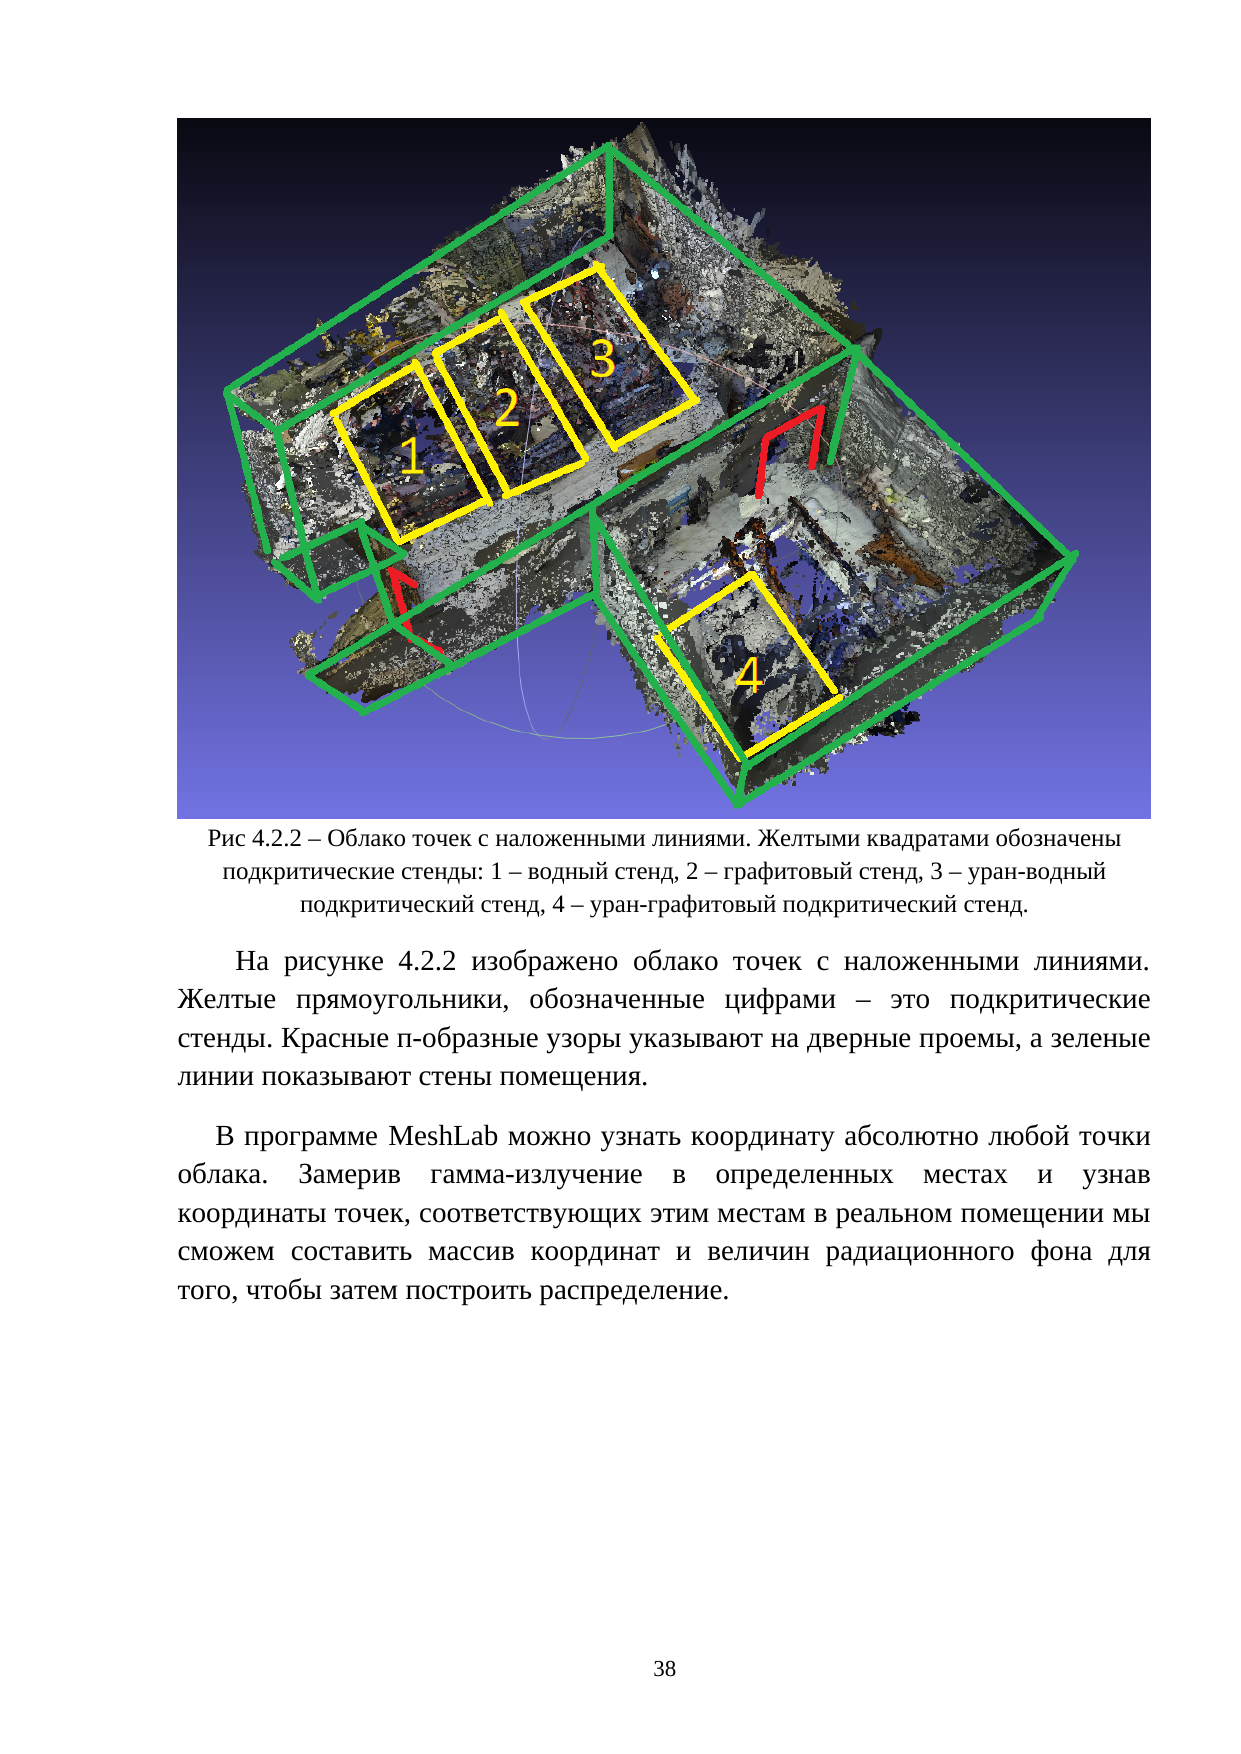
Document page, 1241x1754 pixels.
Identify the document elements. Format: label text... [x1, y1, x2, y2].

picture [177, 118, 1151, 819]
text На рисунке 4.2.2 изображено облако точек с наложенными линиями. Желтые прямоугольники, обозначенные цифрами – это подкритические стенды. Красные п-образные узоры указывают на дверные проемы, а зеленые линии показывают стены помещения. [177, 943, 1152, 1092]
text В программе MeshLab можно узнать координату абсолютно любой точки облака. Замерив гамма-излучение в определенных местах и узнав координаты точек, соответствующих этим местам в реальном помещении мы сможем составить массив координат и величин радиационного фона для того, чтобы затем построить распределение. [177, 1118, 1152, 1306]
